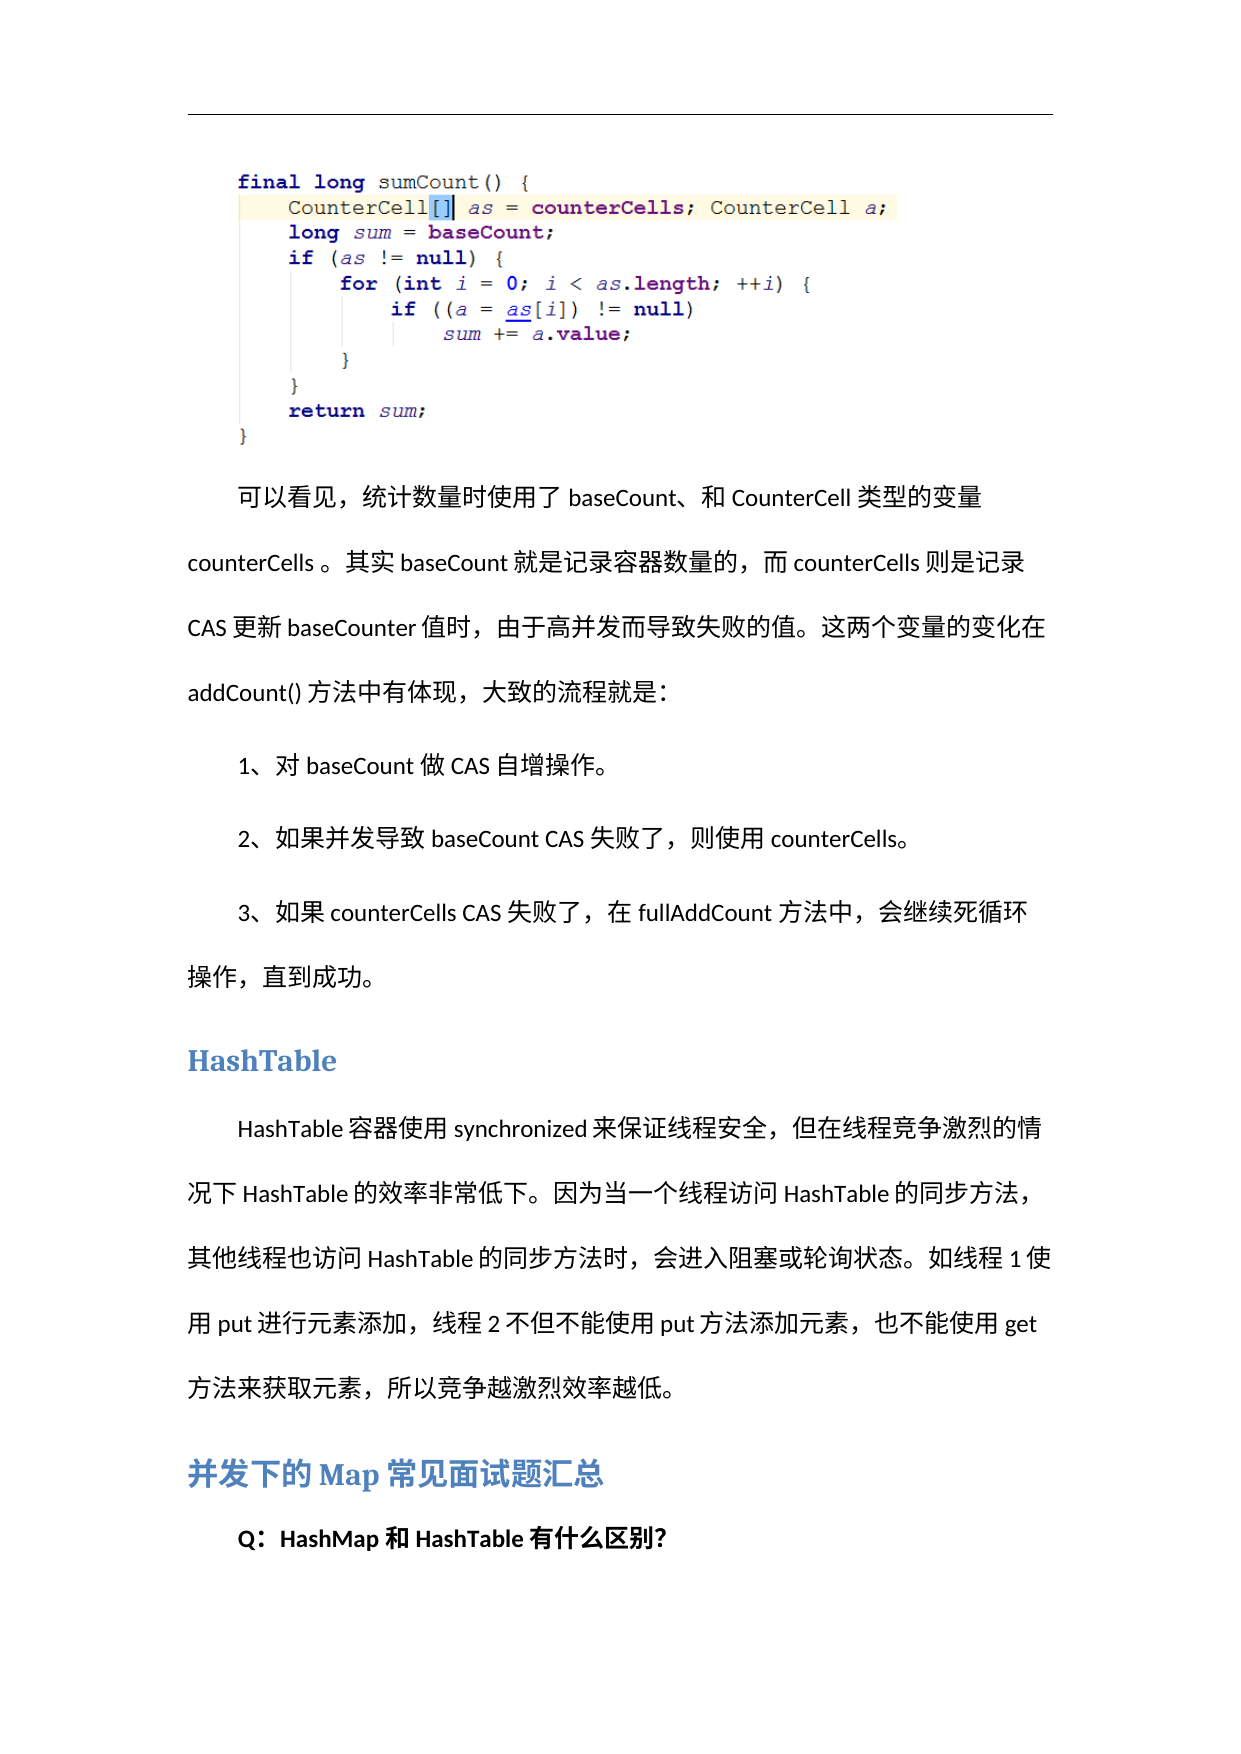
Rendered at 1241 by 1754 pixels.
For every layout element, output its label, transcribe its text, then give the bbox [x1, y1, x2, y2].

subtitle HashTable [187, 1029, 1053, 1094]
text 3、如果counterCells CAS 失败了，在 fullAddCount 方法中，会继续死循环操作，直到成功。 [187, 878, 1053, 1008]
text 可以看见，统计数量时使用了 baseCount、和CounterCell 类型的变量counterCells 。其实baseCount就是记录容器数量的，而counterCells则是记录CAS更新baseCounter值时，由于高并发而导致失败的值。这两个变量的变化在addCount() 方法中有体现，大致的流程就是： [187, 463, 1053, 723]
subtitle 并发下的Map常见面试题汇总 [187, 1439, 1053, 1504]
picture [237, 167, 897, 449]
text 1、对 baseCount 做 CAS 自增操作。 [187, 731, 1053, 796]
text HashTable容器使用synchronized来保证线程安全，但在线程竞争激烈的情况下HashTable的效率非常低下。因为当一个线程访问HashTable的同步方法，其他线程也访问HashTable的同步方法时，会进入阻塞或轮询状态。如线程1使用put进行元素添加，线程2不但不能使用put方法添加元素，也不能使用get方法来获取元素，所以竞争越激烈效率越低。 [187, 1094, 1053, 1419]
text Q：HashMap 和 HashTable 有什么区别？ [187, 1504, 1053, 1569]
text 2、如果并发导致 baseCount CAS 失败了，则使用 counterCells。 [187, 804, 1053, 869]
